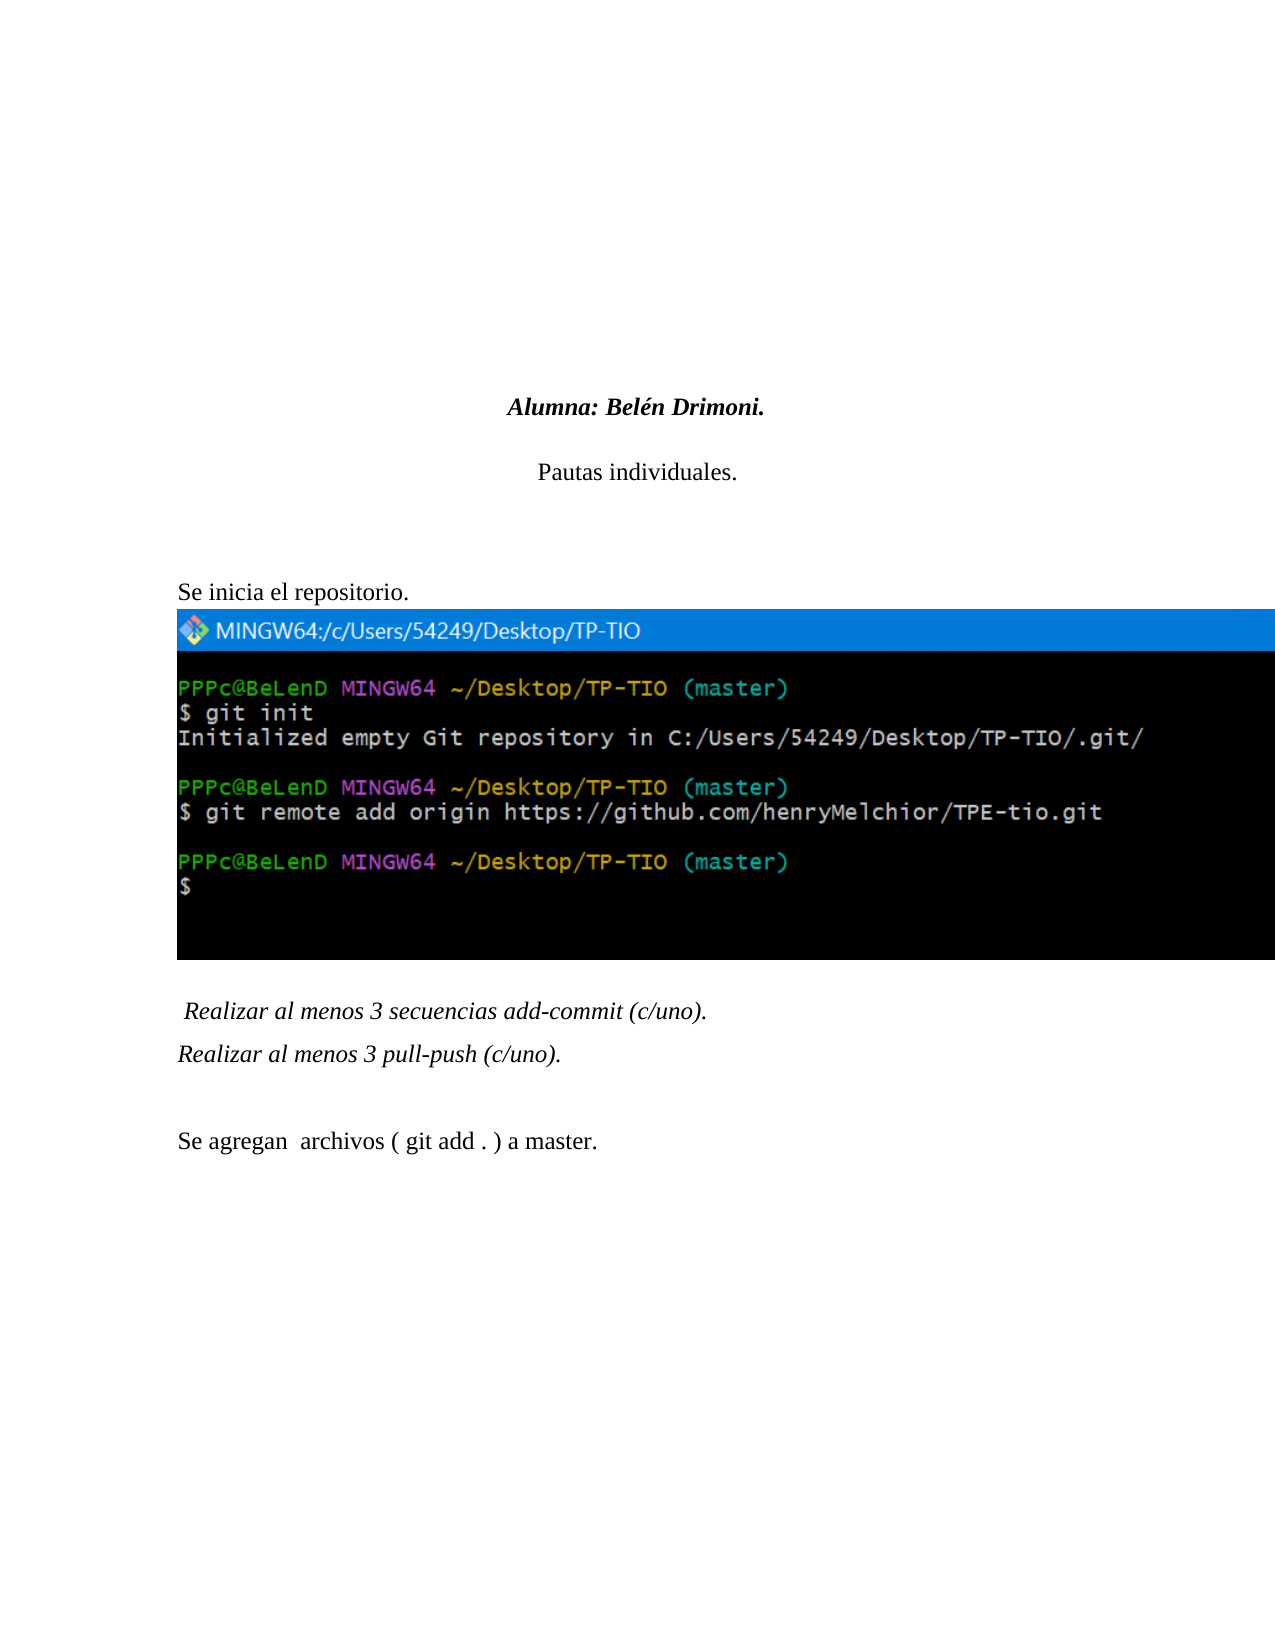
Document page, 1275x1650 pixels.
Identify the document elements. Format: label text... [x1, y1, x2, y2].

text Pautas individuales. [177, 457, 1098, 486]
picture [177, 609, 1275, 960]
text Se inicia el repositorio. [177, 577, 1098, 605]
text Realizar al menos 3 secuencias add-commit (c/uno). [177, 996, 1098, 1025]
text Se agregan archivos ( git add . ) a master. [177, 1126, 1098, 1154]
text Alumna: Belén Drimoni. [177, 392, 1098, 421]
text Realizar al menos 3 pull-push (c/uno). [177, 1039, 1098, 1068]
